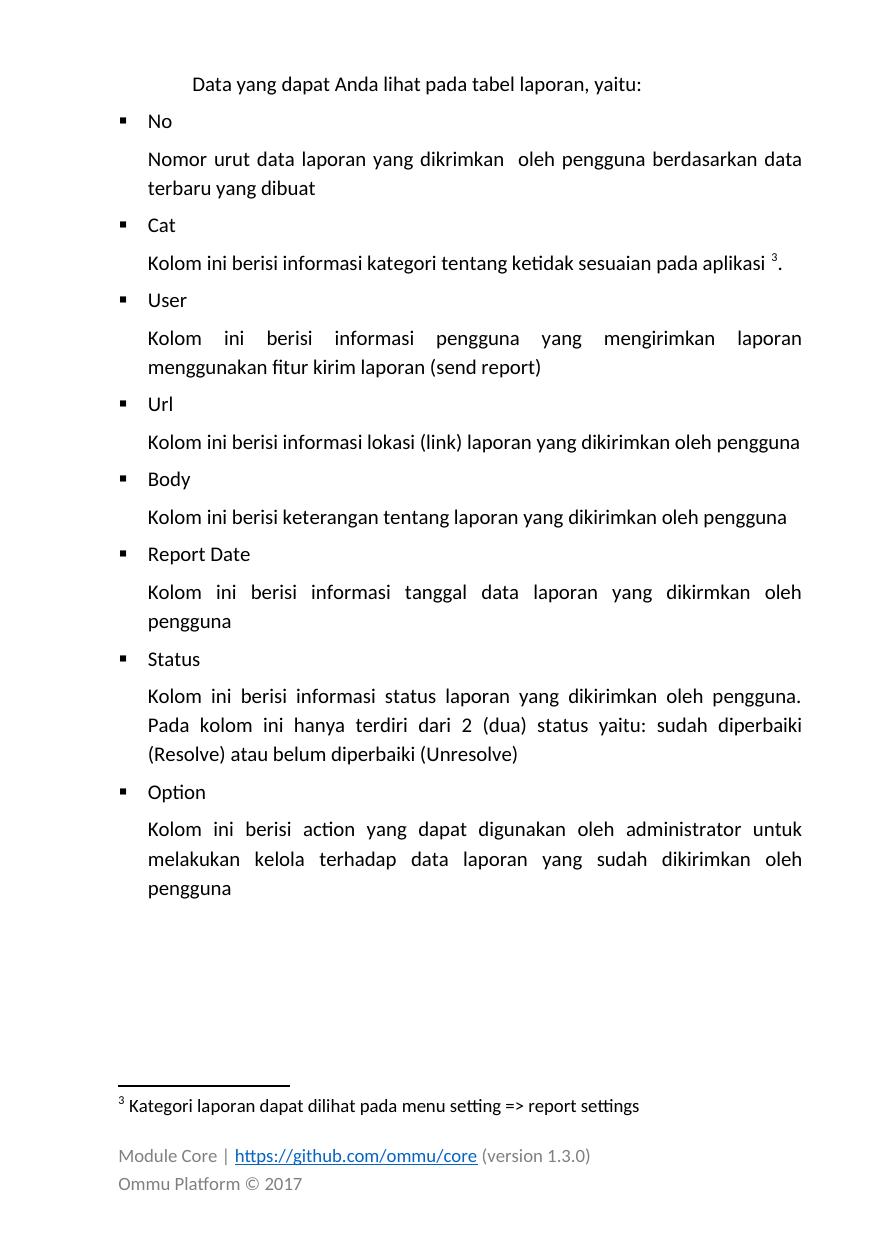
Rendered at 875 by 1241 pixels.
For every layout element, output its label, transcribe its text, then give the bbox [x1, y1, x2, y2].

list Url [118, 392, 803, 417]
list User [118, 287, 803, 313]
list Kolom ini berisi informasi tanggal data laporan yang dikirmkan oleh pengguna [148, 579, 803, 634]
list Option [118, 779, 803, 804]
list Kolom ini berisi informasi pengguna yang mengirimkan laporan menggunakan fitur kirim laporan (send report) [148, 325, 803, 379]
list Kolom ini berisi action yang dapat digunakan oleh administrator untuk melakukan kelola terhadap data laporan yang sudah dikirimkan oleh pengguna [148, 817, 803, 900]
list Kolom ini berisi informasi status laporan yang dikirimkan oleh pengguna. Pada kolom ini hanya terdiri dari 2 (dua) status yaitu: sudah diperbaiki (Resolve) atau belum diperbaiki (Unresolve) [148, 683, 803, 767]
text Data yang dapat Anda lihat pada tabel laporan, yaitu: [118, 71, 803, 96]
list Report Date [118, 542, 803, 567]
list Cat [118, 212, 803, 238]
list Nomor urut data laporan yang dikrimkan oleh pengguna berdasarkan data terbaru yang dibuat [148, 146, 803, 200]
list Status [118, 646, 803, 671]
list No [118, 108, 803, 134]
list Kolom ini berisi informasi lokasi (link) laporan yang dikirimkan oleh pengguna [148, 429, 803, 454]
list Body [118, 467, 803, 492]
list Kolom ini berisi informasi kategori tentang ketidak sesuaian pada aplikasi . [148, 250, 803, 275]
list Kolom ini berisi keterangan tentang laporan yang dikirimkan oleh pengguna [148, 504, 803, 529]
